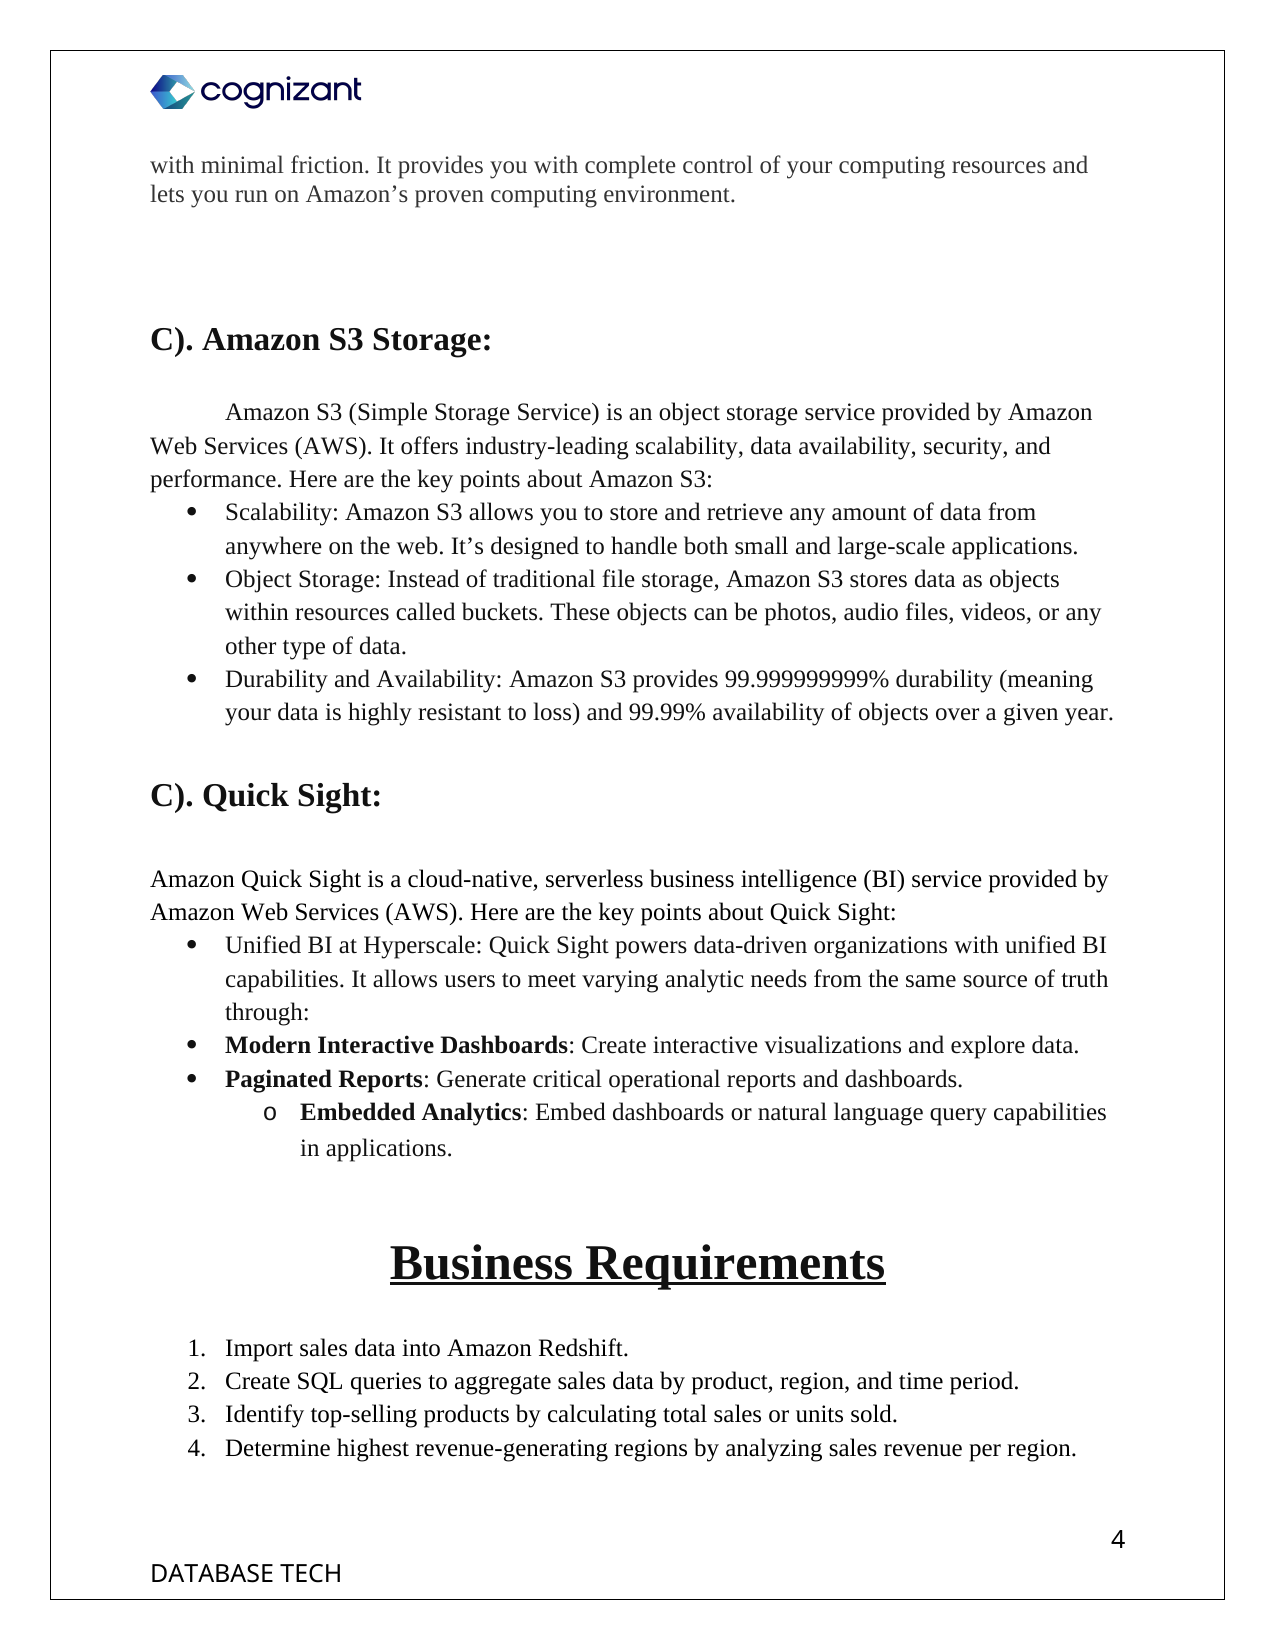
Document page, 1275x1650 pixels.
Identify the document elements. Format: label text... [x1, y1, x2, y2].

list Unified BI at Hyperscale: Quick Sight powers data-driven organizations with unified BI capabilities. It allows users to meet varying analytic needs from the same source of truth through: [187, 931, 1125, 1026]
list Object Storage: Instead of traditional file storage, Amazon S3 stores data as objects within resources called buckets. These objects can be photos, audio files, videos, or any other type of data. [187, 564, 1125, 659]
list Modern Interactive Dashboards: Create interactive visualizations and explore data. [187, 1031, 1125, 1059]
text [150, 150, 1125, 207]
text Amazon Quick Sight is a cloud-native, serverless business intelligence (BI) service provided by Amazon Web Services (AWS). Here are the key points about Quick Sight: [150, 864, 1125, 926]
list Durability and Availability: Amazon S3 provides 99.999999999% durability (meaning your data is highly resistant to loss) and 99.99% availability of objects over a given year. [187, 664, 1125, 726]
list Identify top-selling products by calculating total sales or units sold. [187, 1399, 1125, 1428]
list Import sales data into Amazon Redshift. [187, 1333, 1125, 1361]
list Scalability: Amazon S3 allows you to store and retrieve any amount of data from anywhere on the web. It’s designed to handle both small and large-scale applications. [187, 497, 1125, 559]
text C). Amazon S3 Storage: [150, 320, 1125, 358]
text Business Requirements [150, 1233, 1125, 1290]
text Amazon S3 (Simple Storage Service) is an object storage service provided by Amazon Web Services (AWS). It offers industry-leading scalability, data availability, security, and performance. Here are the key points about Amazon S3: [150, 397, 1125, 493]
text C). Quick Sight: [150, 775, 1125, 813]
picture [150, 75, 362, 109]
list Determine highest revenue-generating regions by analyzing sales revenue per region. [187, 1433, 1125, 1461]
list Paginated Reports: Generate critical operational reports and dashboards. [187, 1064, 1125, 1093]
list Create SQL queries to aggregate sales data by product, region, and time period. [187, 1366, 1125, 1395]
list Embedded Analytics: Embed dashboards or natural language query capabilities in applications. [262, 1097, 1125, 1161]
